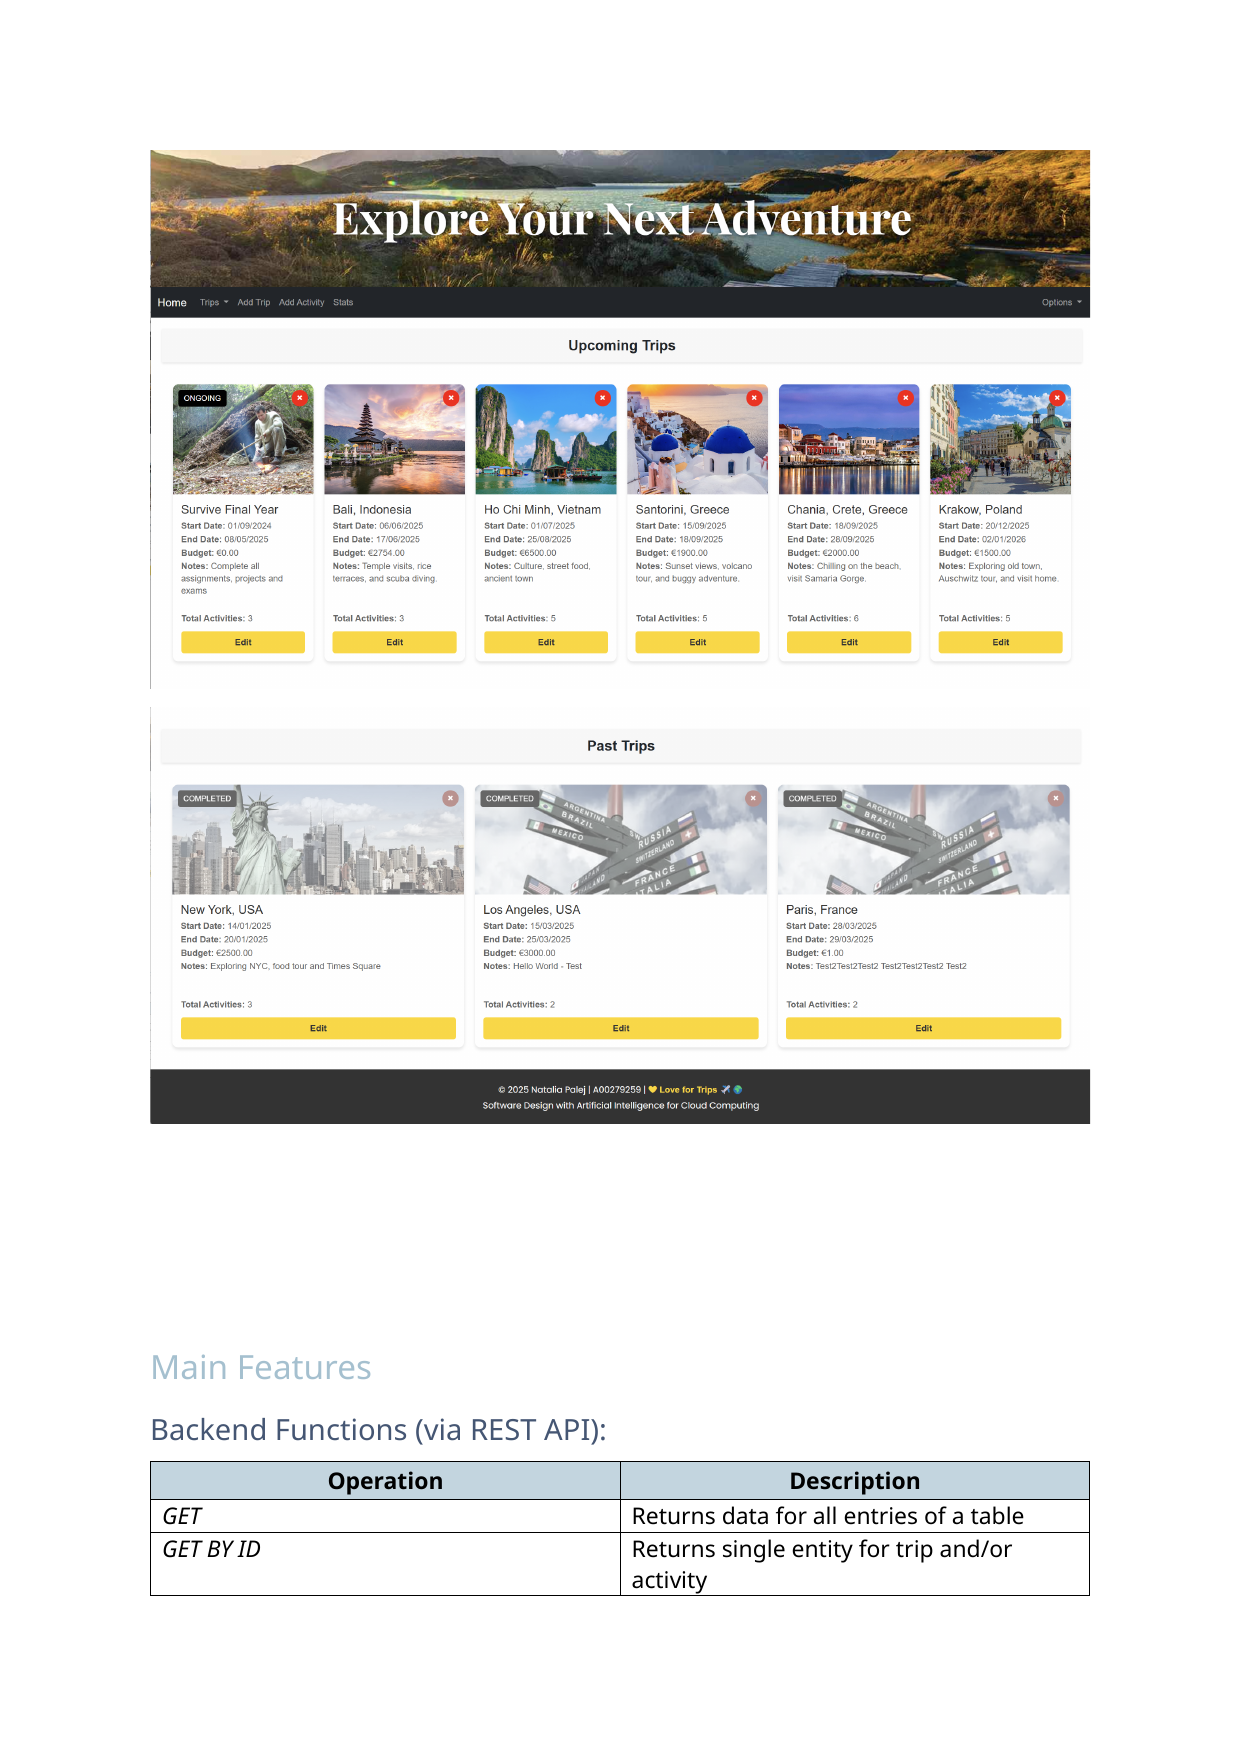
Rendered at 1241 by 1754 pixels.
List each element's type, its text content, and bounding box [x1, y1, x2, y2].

picture [150, 707, 1091, 1124]
table_cell Returns data for all entries of a table [621, 1500, 1089, 1532]
subtitle Main Features [150, 1344, 1090, 1389]
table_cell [621, 1533, 1089, 1595]
table_header Description [621, 1462, 1089, 1499]
table_cell GET BY ID [151, 1533, 620, 1595]
table_cell GET [151, 1500, 620, 1532]
picture [150, 150, 1091, 689]
table_header Operation [151, 1462, 620, 1499]
subtitle Backend Functions (via REST API): [150, 1409, 1090, 1449]
